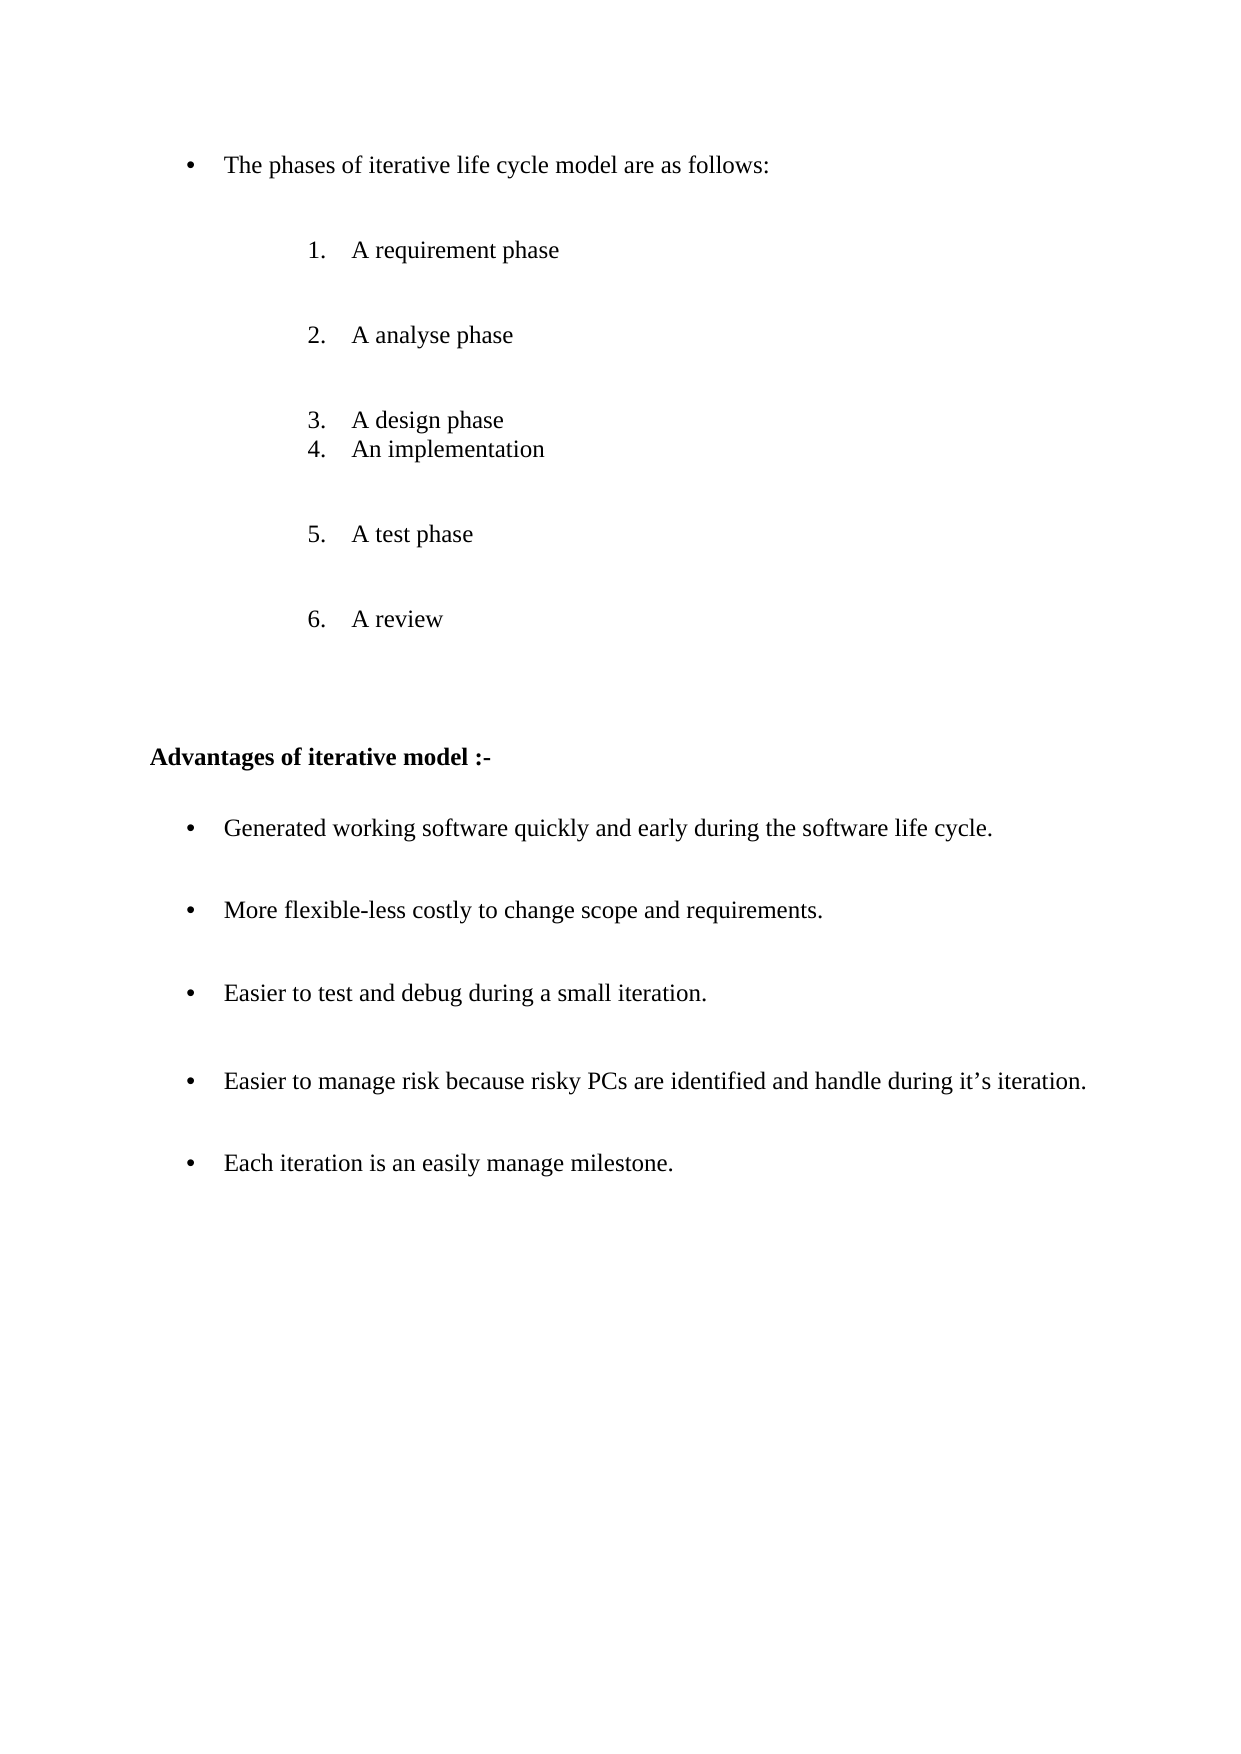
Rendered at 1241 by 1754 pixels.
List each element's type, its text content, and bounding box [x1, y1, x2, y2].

list Generated working software quickly and early during the software life cycle. [186, 812, 1128, 841]
list A design phase [307, 405, 1128, 434]
list More flexible-less costly to change scope and requirements. [186, 896, 1128, 924]
list Easier to test and debug during a small iteration. [186, 978, 1128, 1007]
list A review [307, 604, 1128, 633]
list A analyse phase [307, 320, 1128, 349]
list Easier to manage risk because risky PCs are identified and handle during it’s iteration. [186, 1066, 1128, 1095]
subtitle Advantages of iterative model :- [149, 742, 1129, 771]
list The phases of iterative life cycle model are as follows: [186, 150, 1128, 179]
list Each iteration is an easily manage milestone. [186, 1148, 1128, 1177]
list A test phase [307, 519, 1128, 548]
list An implementation [307, 434, 1128, 463]
list A requirement phase [307, 235, 1128, 264]
